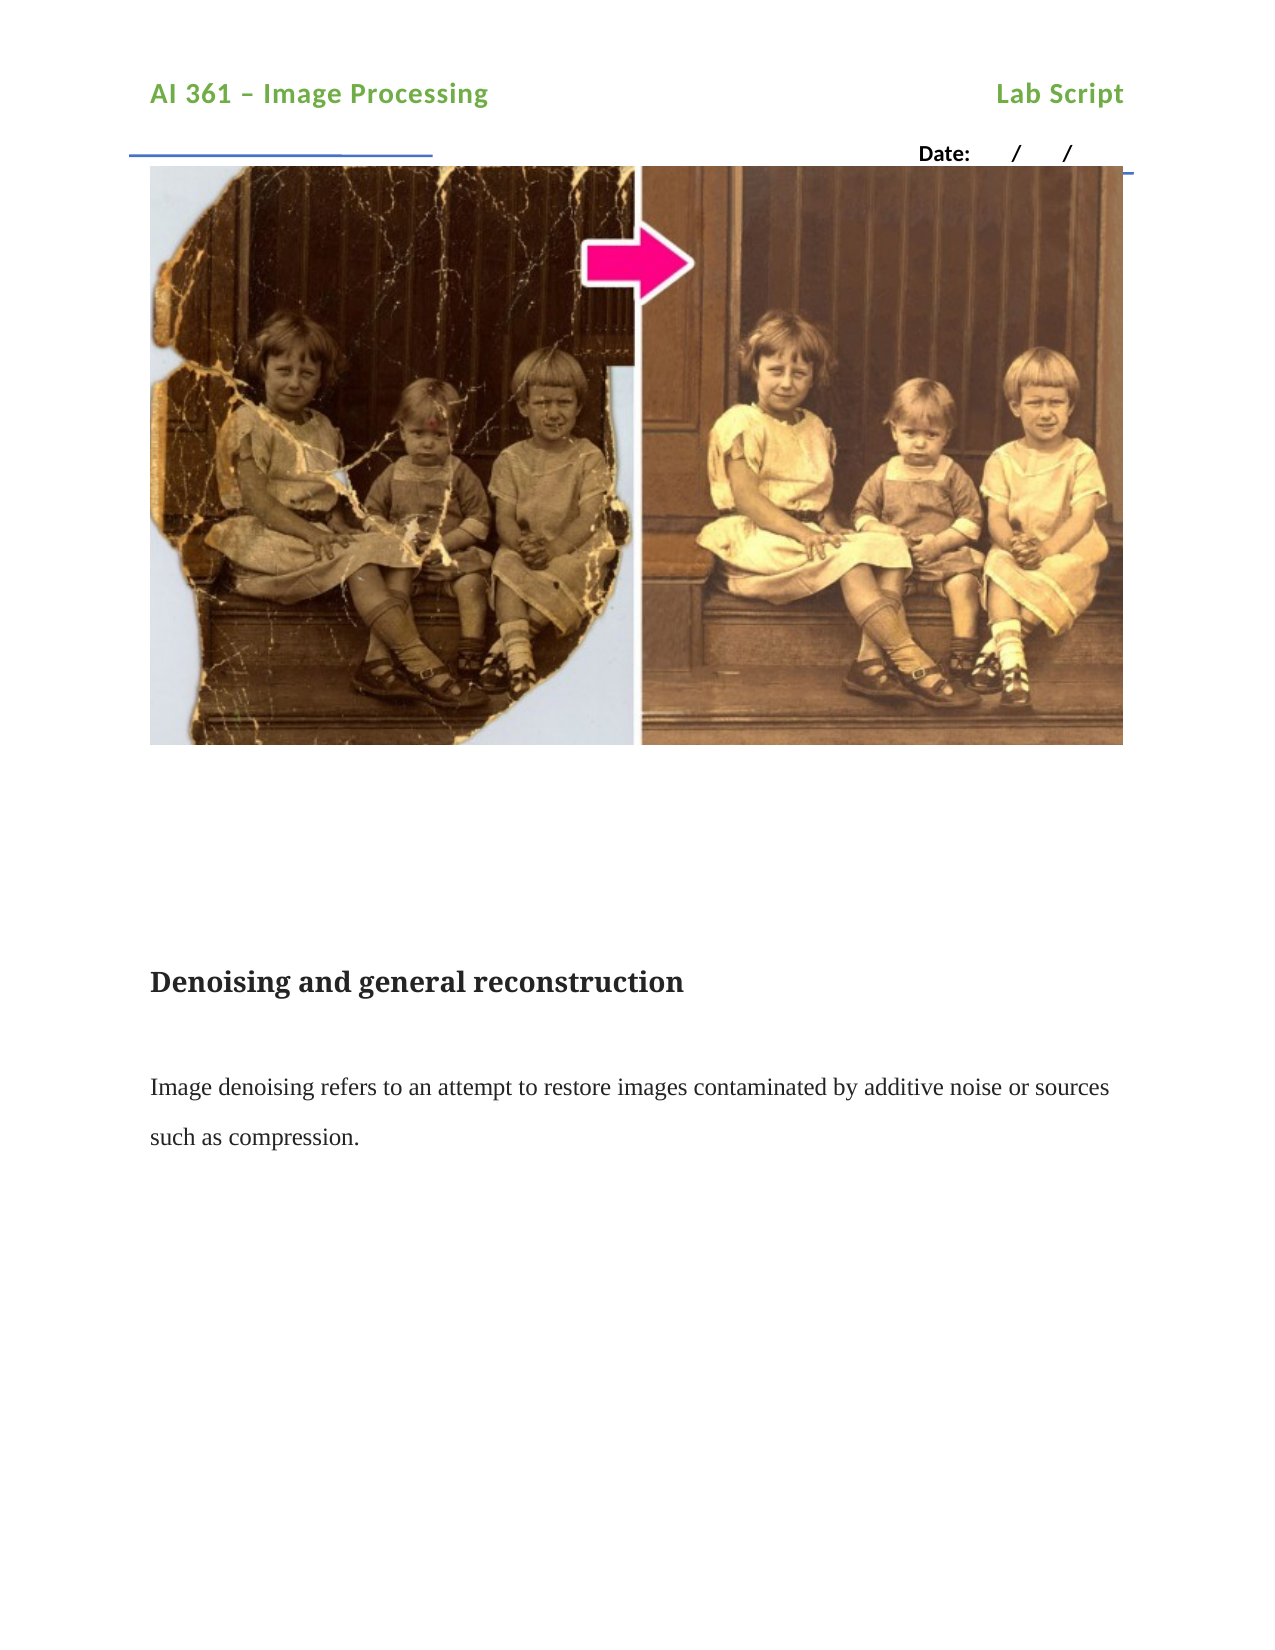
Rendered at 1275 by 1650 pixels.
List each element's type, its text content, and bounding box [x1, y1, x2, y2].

text Denoising and general reconstruction [150, 951, 1125, 1001]
text Image denoising refers to an attempt to restore images contaminated by additive noise or sources such as compression. [150, 1051, 1125, 1151]
picture [150, 166, 1123, 745]
